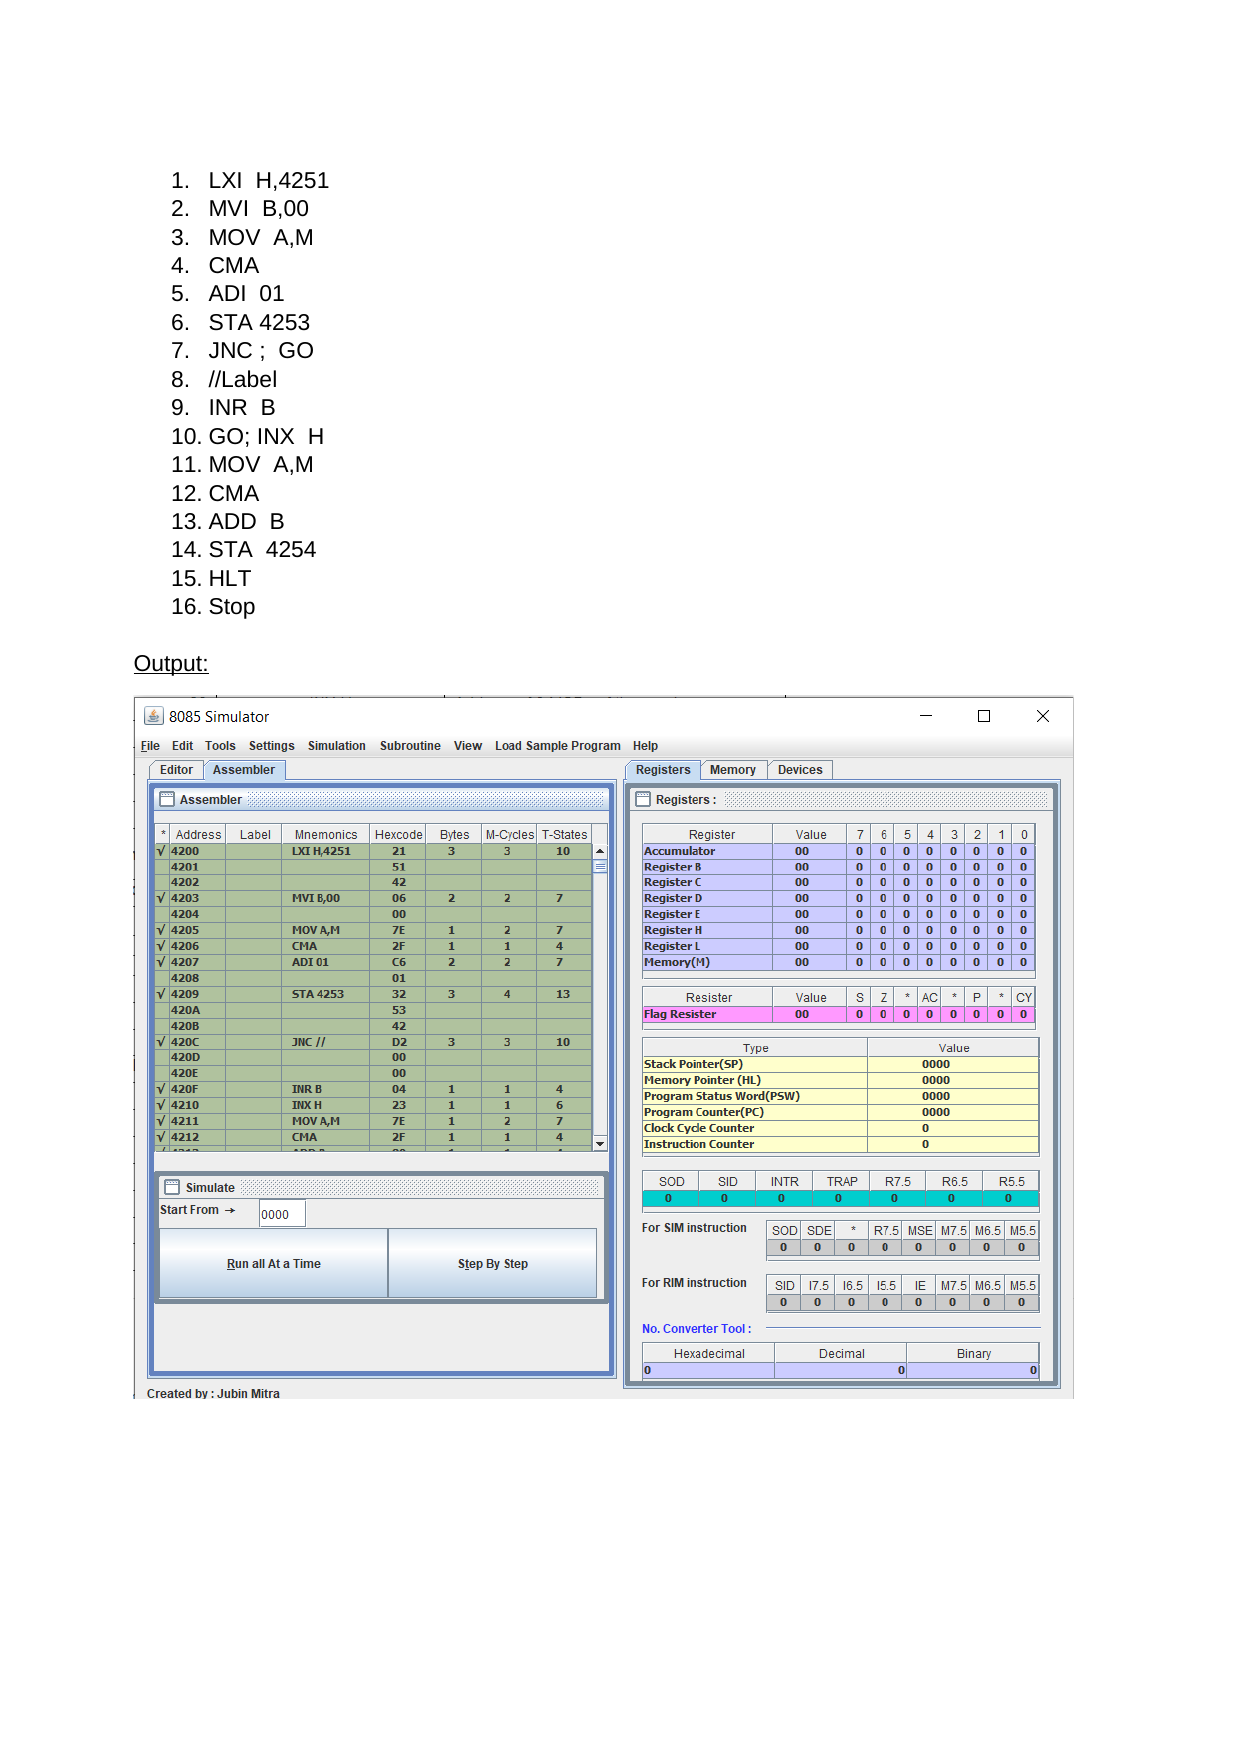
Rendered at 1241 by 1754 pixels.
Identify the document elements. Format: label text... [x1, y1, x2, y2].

list MVI B,00 [171, 195, 1103, 221]
list STA 4254 [171, 536, 1103, 563]
list LXI H,4251 [171, 167, 1103, 193]
list INR B [171, 394, 1103, 421]
list JNC ; GO [171, 337, 1103, 364]
list CMA [171, 252, 1103, 278]
list GO; INX H [171, 423, 1103, 449]
list //Label [171, 366, 1103, 392]
list MOV A,M [171, 451, 1103, 477]
picture [133, 695, 1074, 1399]
list ADD B [171, 508, 1103, 534]
list MOV A,M [171, 223, 1103, 250]
list ADI 01 [171, 280, 1103, 307]
text Output: [133, 650, 1103, 676]
list HLT [171, 565, 1103, 591]
list STA 4253 [171, 309, 1103, 335]
list CMA [171, 479, 1103, 506]
list Stop [171, 593, 1103, 619]
